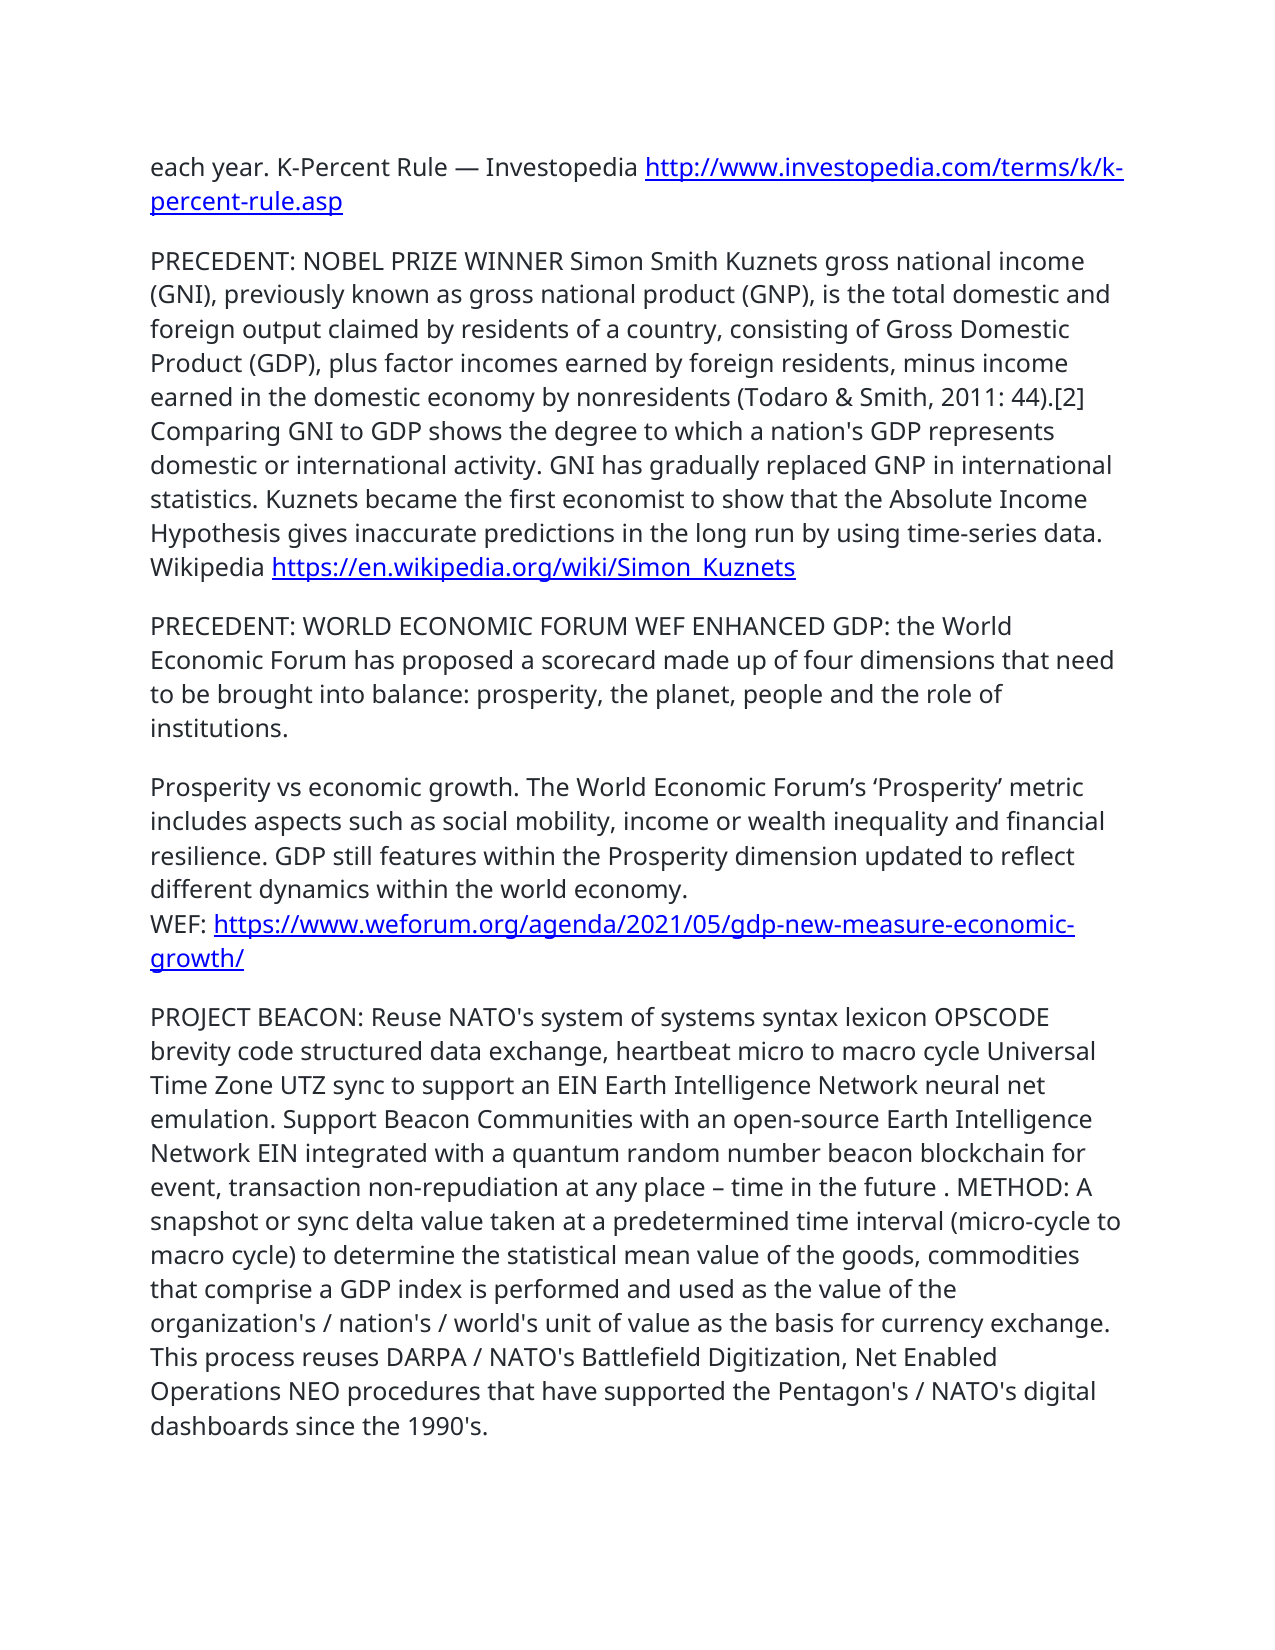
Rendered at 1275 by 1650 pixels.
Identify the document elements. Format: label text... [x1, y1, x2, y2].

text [150, 150, 1125, 218]
text PROJECT BEACON: Reuse NATO's system of systems syntax lexicon OPSCODE brevity code structured data exchange, heartbeat micro to macro cycle Universal Time Zone UTZ sync to support an EIN Earth Intelligence Network neural net emulation. Support Beacon Communities with an open-source Earth Intelligence Network EIN integrated with a quantum random number beacon blockchain for event, transaction non-repudiation at any place – time in the future . METHOD: A snapshot or sync delta value taken at a predetermined time interval (micro-cycle to macro cycle) to determine the statistical mean value of the goods, commodities that comprise a GDP index is performed and used as the value of the organization's / nation's / world's unit of value as the basis for currency exchange. This process reuses DARPA / NATO's Battlefield Digitization, Net Enabled Operations NEO procedures that have supported the Pentagon's / NATO's digital dashboards since the 1990's. [150, 999, 1125, 1442]
text PRECEDENT: WORLD ECONOMIC FORUM WEF ENHANCED GDP: the World Economic Forum has proposed a scorecard made up of four dimensions that need to be brought into balance: prosperity, the planet, people and the role of institutions. [150, 609, 1125, 745]
text Prosperity vs economic growth. The World Economic Forum’s ‘Prosperity’ metric includes aspects such as social mobility, income or wealth inequality and financial resilience. GDP still features within the Prosperity dimension updated to reflect different dynamics within the world economy. WEF: https://www.weforum.org/agenda/2021/05/gdp-new-measure-economic-growth/ [150, 770, 1125, 974]
text PRECEDENT: NOBEL PRIZE WINNER Simon Smith Kuznets gross national income (GNI), previously known as gross national product (GNP), is the total domestic and foreign output claimed by residents of a country, consisting of Gross Domestic Product (GDP), plus factor incomes earned by foreign residents, minus income earned in the domestic economy by nonresidents (Todaro & Smith, 2011: 44).[2] Comparing GNI to GDP shows the degree to which a nation's GDP represents domestic or international activity. GNI has gradually replaced GNP in international statistics. Kuznets became the first economist to show that the Absolute Income Hypothesis gives inaccurate predictions in the long run by using time-series data. Wikipedia https://en.wikipedia.org/wiki/Simon_Kuznets [150, 243, 1125, 584]
